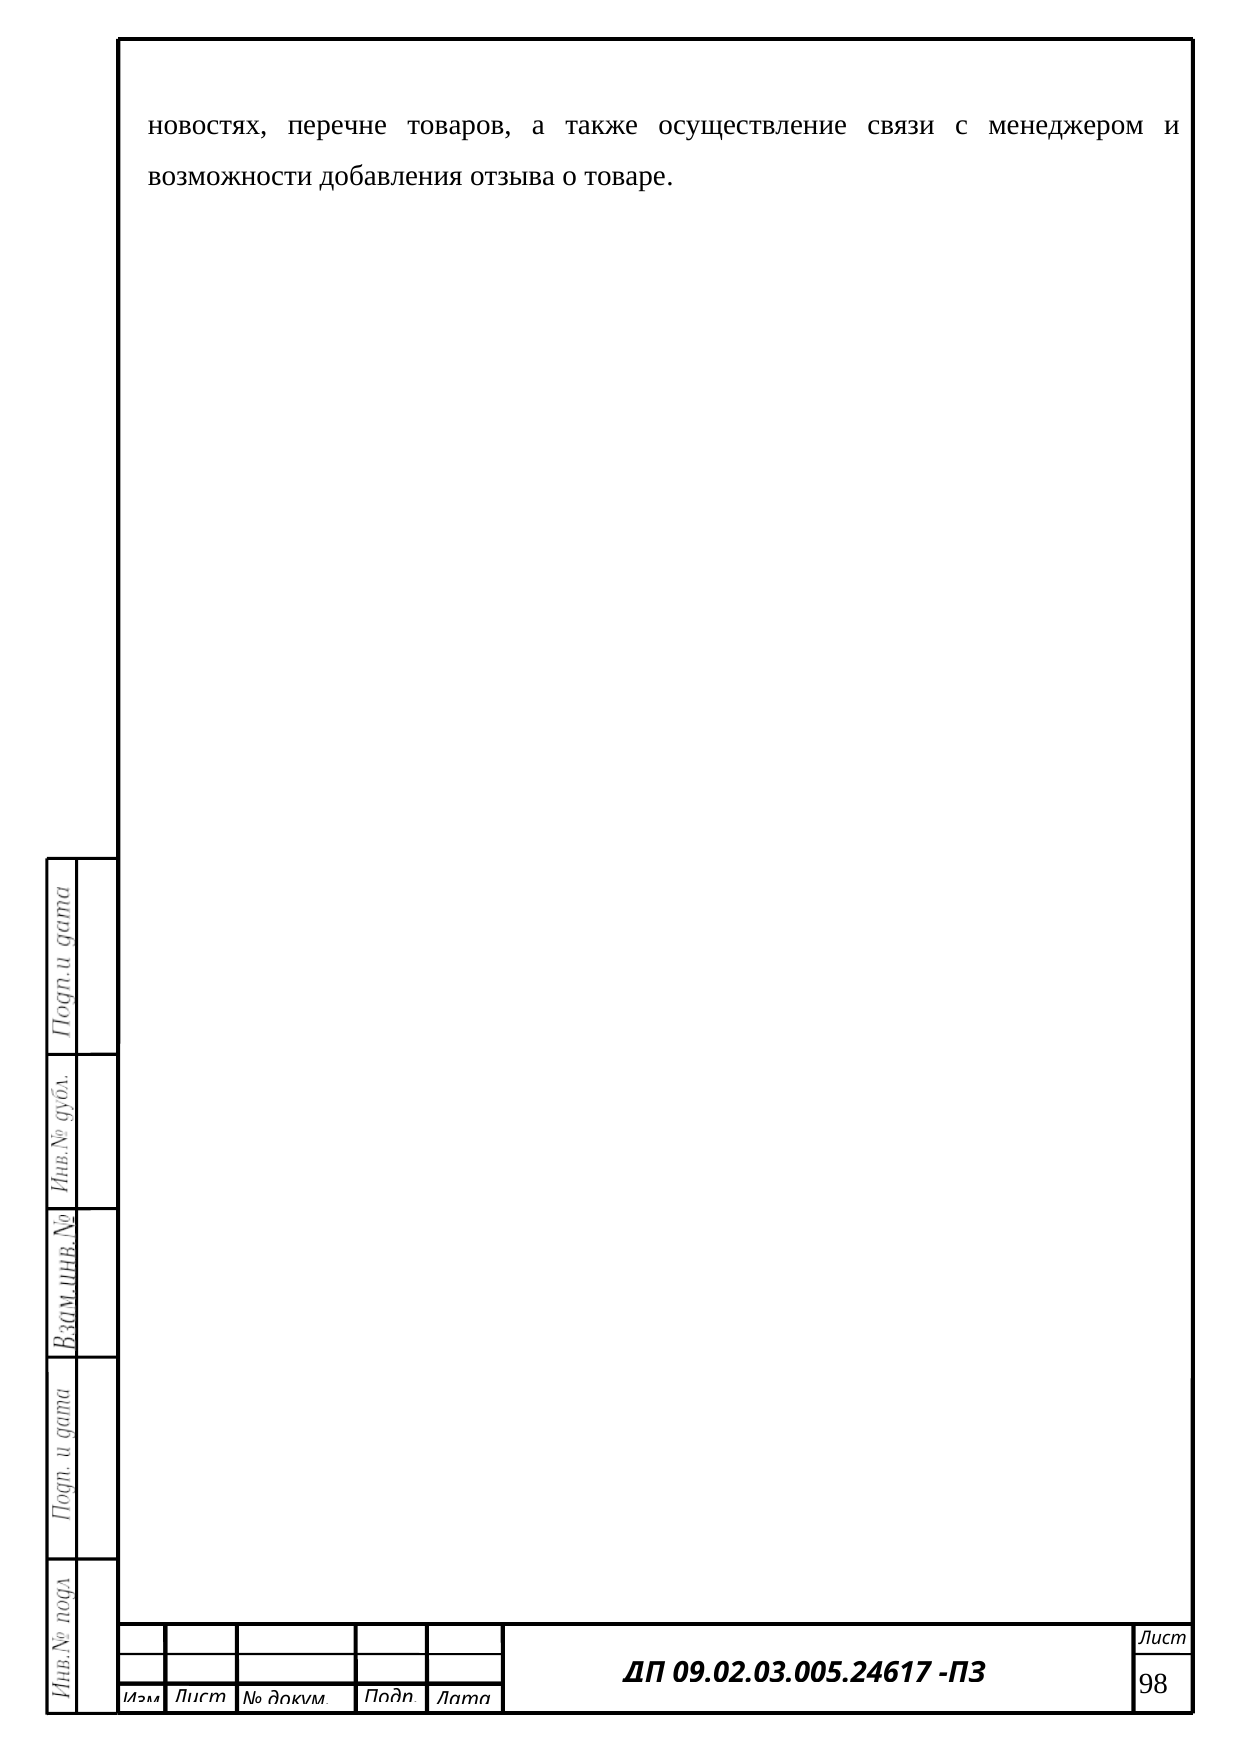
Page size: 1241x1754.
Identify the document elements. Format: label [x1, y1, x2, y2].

text [148, 107, 1181, 191]
